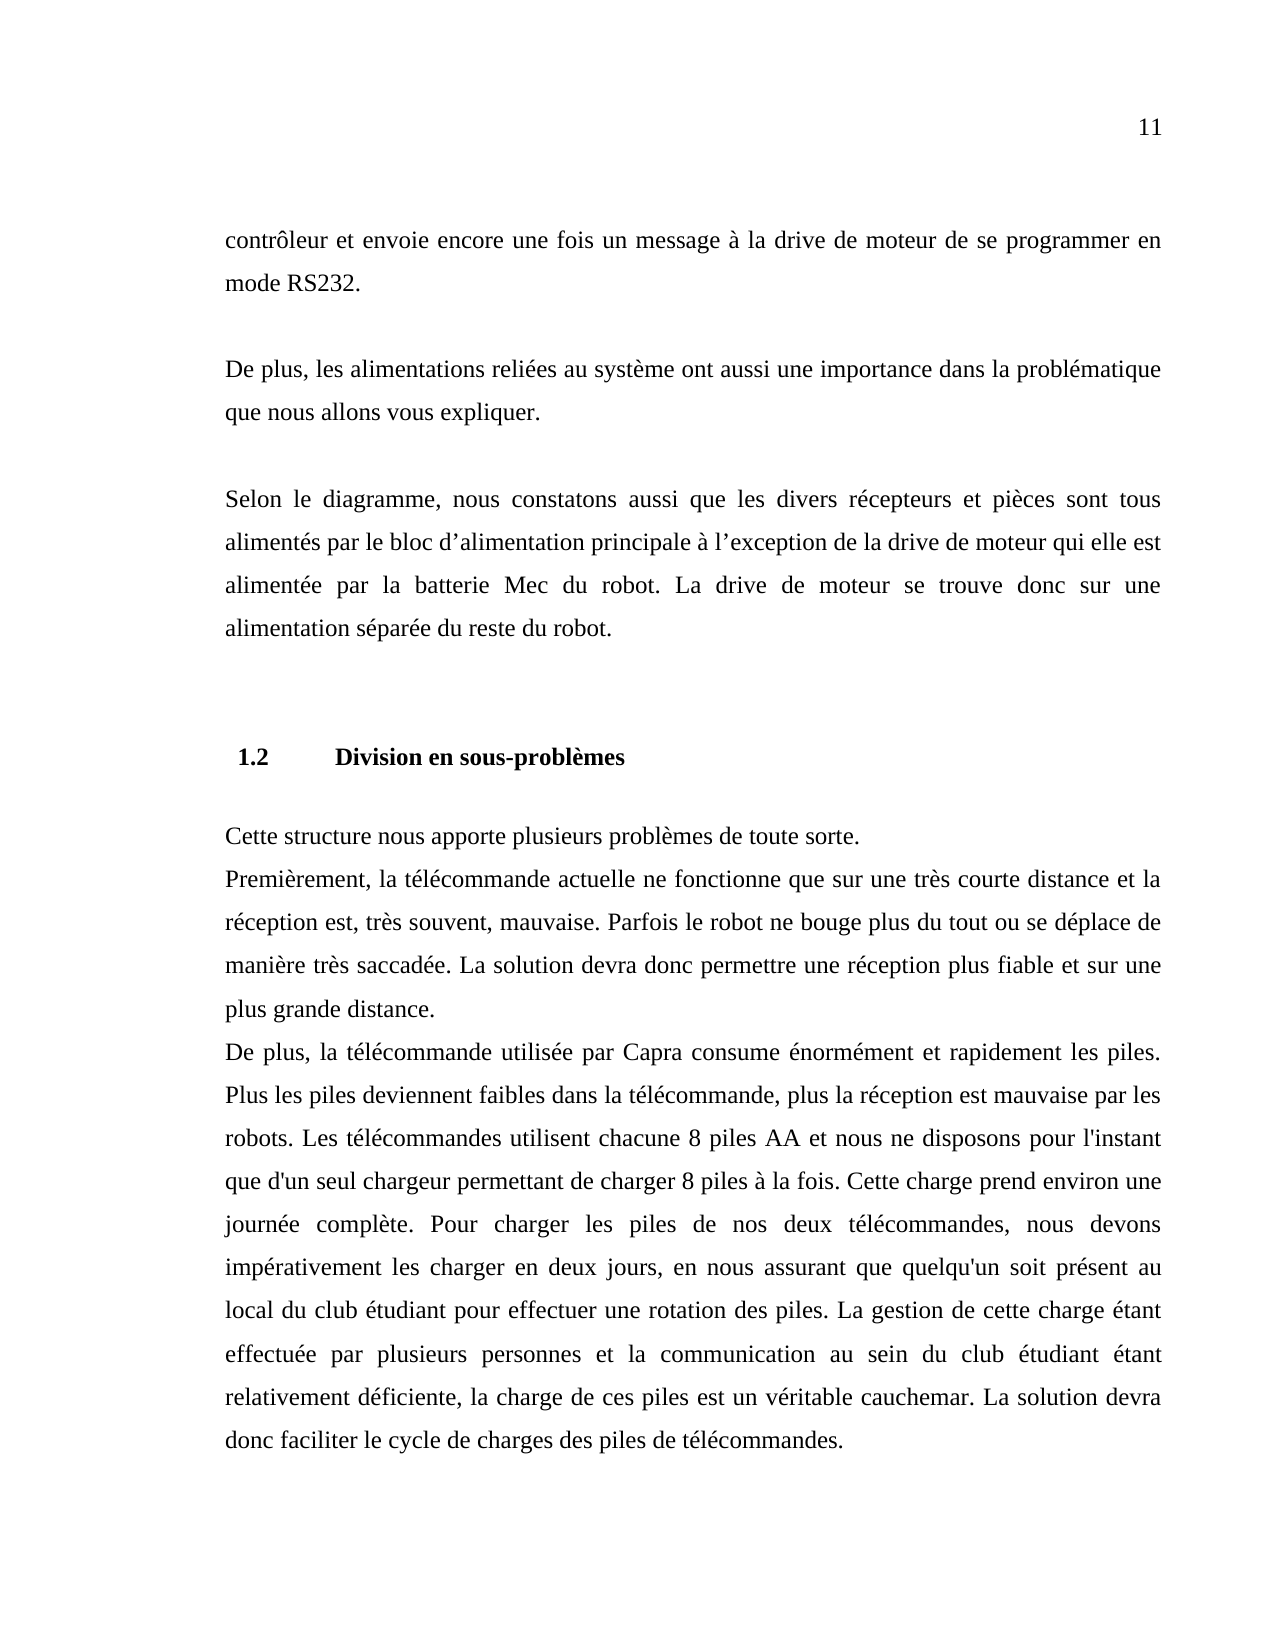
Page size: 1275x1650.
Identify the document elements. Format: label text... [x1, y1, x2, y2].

subtitle Division en sous-problèmes [237, 742, 1162, 771]
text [225, 225, 1162, 297]
text De plus, la télécommande utilisée par Capra consume énormément et rapidement les piles. Plus les piles deviennent faibles dans la télécommande, plus la réception est mauvaise par les robots. Les télécommandes utilisent chacune 8 piles AA et nous ne disposons pour l'instant que d'un seul chargeur permettant de charger 8 piles à la fois. Cette charge prend environ une journée complète. Pour charger les piles de nos deux télécommandes, nous devons impérativement les charger en deux jours, en nous assurant que quelqu'un soit présent au local du club étudiant pour effectuer une rotation des piles. La gestion de cette charge étant effectuée par plusieurs personnes et la communication au sein du club étudiant étant relativement déficiente, la charge de ces piles est un véritable cauchemar. La solution devra donc faciliter le cycle de charges des piles de télécommandes. [225, 1037, 1162, 1454]
text Selon le diagramme, nous constatons aussi que les divers récepteurs et pièces sont tous alimentés par le bloc d’alimentation principale à l’exception de la drive de moteur qui elle est alimentée par la batterie Mec du robot. La drive de moteur se trouve donc sur une alimentation séparée du reste du robot. [225, 484, 1162, 642]
text De plus, les alimentations reliées au système ont aussi une importance dans la problématique que nous allons vous expliquer. [225, 354, 1162, 426]
text Premièrement, la télécommande actuelle ne fonctionne que sur une très courte distance et la réception est, très souvent, mauvaise. Parfois le robot ne bouge plus du tout ou se déplace de manière très saccadée. La solution devra donc permettre une réception plus fiable et sur une plus grande distance. [225, 864, 1162, 1022]
text Cette structure nous apporte plusieurs problèmes de toute sorte. [225, 821, 1162, 850]
